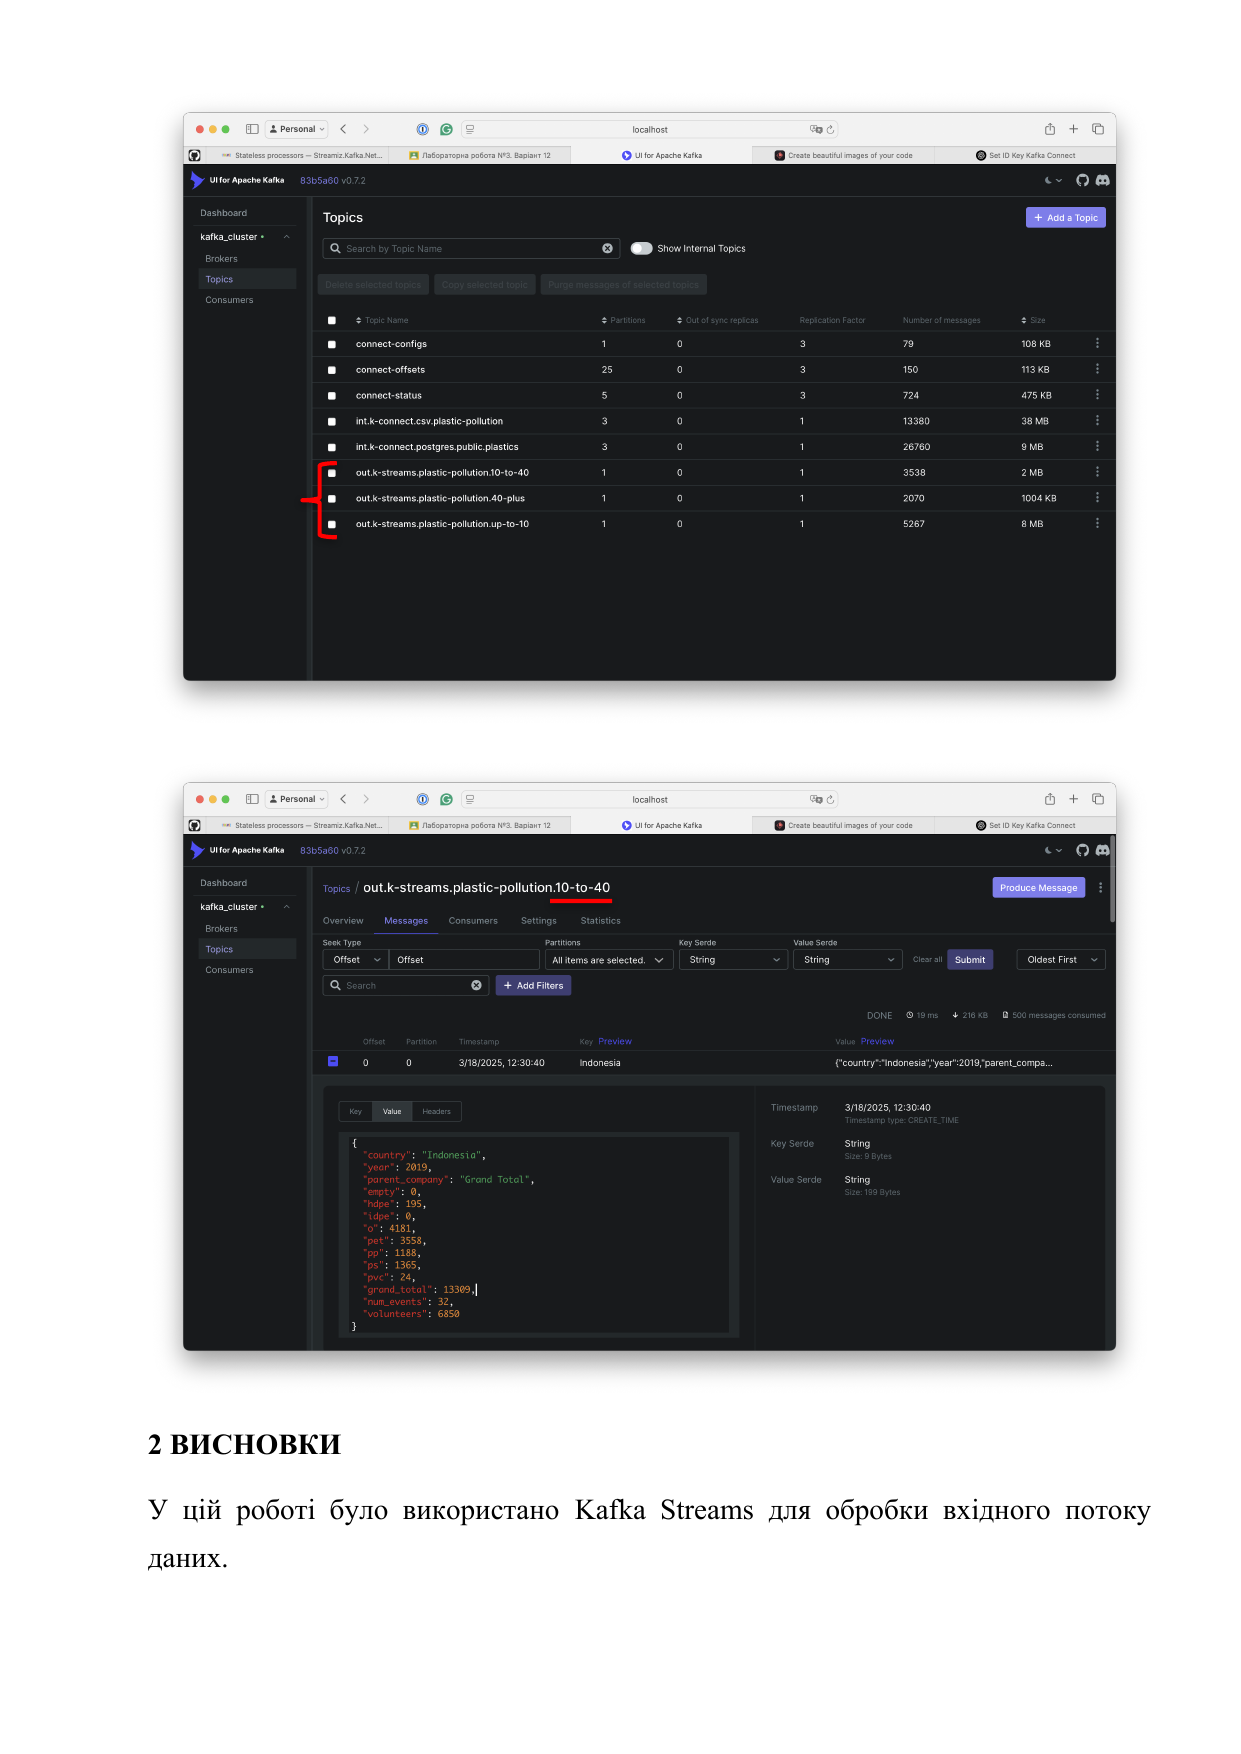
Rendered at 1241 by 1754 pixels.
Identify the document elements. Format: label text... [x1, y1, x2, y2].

picture [147, 88, 1152, 728]
text 2 ВИСНОВКИ [148, 1428, 1152, 1460]
picture [147, 758, 1152, 1398]
text У цій роботі було використано Kafka Streams для обробки вхідного потоку даних. [148, 1493, 1152, 1574]
